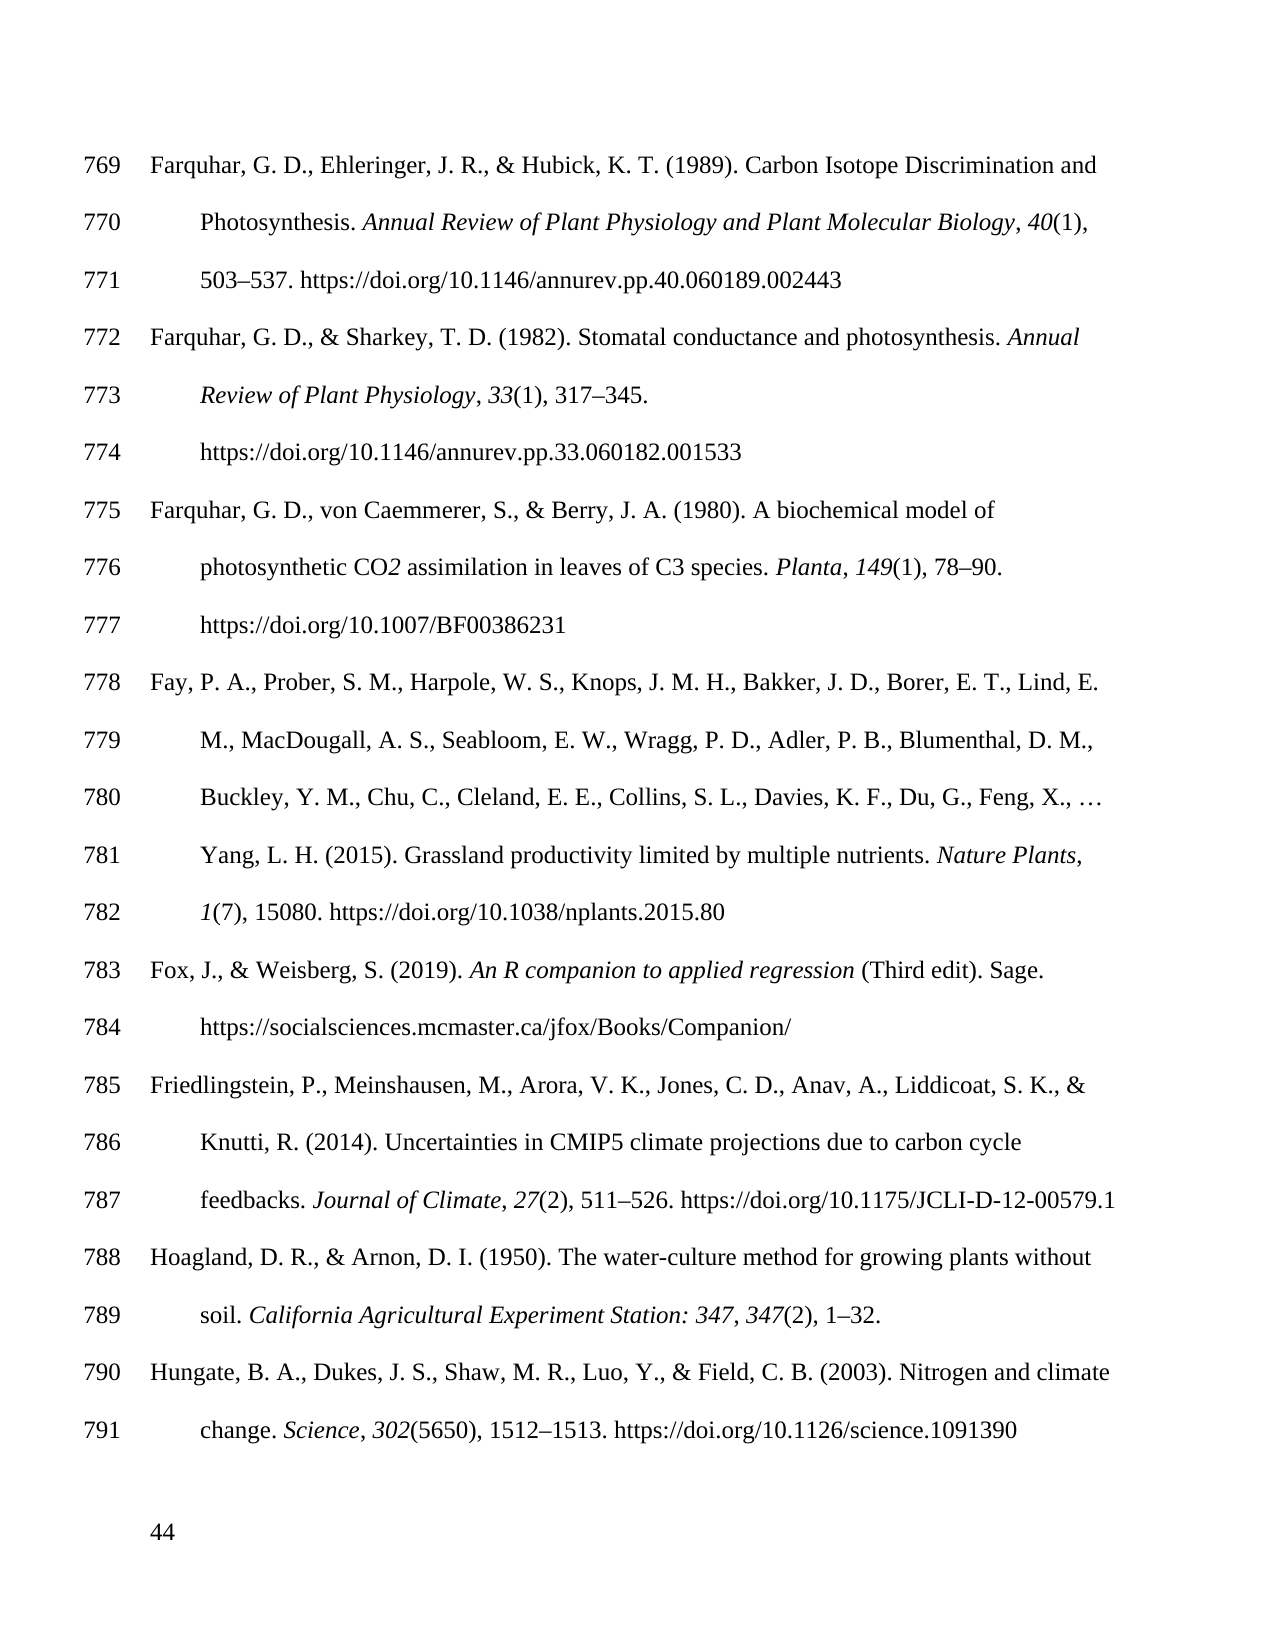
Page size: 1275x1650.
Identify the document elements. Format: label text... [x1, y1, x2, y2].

text Farquhar, G. D., & Sharkey, T. D. (1982). Stomatal conductance and photosynthesis. Annual Review of Plant Physiology, 33(1), 317–345. https://doi.org/10.1146/annurev.pp.33.060182.001533 [150, 322, 1125, 466]
text Hungate, B. A., Dukes, J. S., Shaw, M. R., Luo, Y., & Field, C. B. (2003). Nitrogen and climate change. Science, 302(5650), 1512–1513. https://doi.org/10.1126/science.1091390 [150, 1357, 1125, 1444]
text Fay, P. A., Prober, S. M., Harpole, W. S., Knops, J. M. H., Bakker, J. D., Borer, E. T., Lind, E. M., MacDougall, A. S., Seabloom, E. W., Wragg, P. D., Adler, P. B., Blumenthal, D. M., Buckley, Y. M., Chu, C., Cleland, E. E., Collins, S. L., Davies, K. F., Du, G., Feng, X., … Yang, L. H. (2015). Grassland productivity limited by multiple nutrients. Nature Plants, 1(7), 15080. https://doi.org/10.1038/nplants.2015.80 [150, 667, 1125, 926]
text Farquhar, G. D., Ehleringer, J. R., & Hubick, K. T. (1989). Carbon Isotope Discrimination and Photosynthesis. Annual Review of Plant Physiology and Plant Molecular Biology, 40(1), 503–537. https://doi.org/10.1146/annurev.pp.40.060189.002443 [150, 150, 1125, 294]
text Friedlingstein, P., Meinshausen, M., Arora, V. K., Jones, C. D., Anav, A., Liddicoat, S. K., & Knutti, R. (2014). Uncertainties in CMIP5 climate projections due to carbon cycle feedbacks. Journal of Climate, 27(2), 511–526. https://doi.org/10.1175/JCLI-D-12-00579.1 [150, 1070, 1125, 1214]
text Hoagland, D. R., & Arnon, D. I. (1950). The water-culture method for growing plants without soil. California Agricultural Experiment Station: 347, 347(2), 1–32. [150, 1242, 1125, 1329]
text Fox, J., & Weisberg, S. (2019). An R companion to applied regression (Third edit). Sage. https://socialsciences.mcmaster.ca/jfox/Books/Companion/ [150, 955, 1125, 1041]
text Farquhar, G. D., von Caemmerer, S., & Berry, J. A. (1980). A biochemical model of photosynthetic CO2 assimilation in leaves of C3 species. Planta, 149(1), 78–90. https://doi.org/10.1007/BF00386231 [150, 495, 1125, 639]
